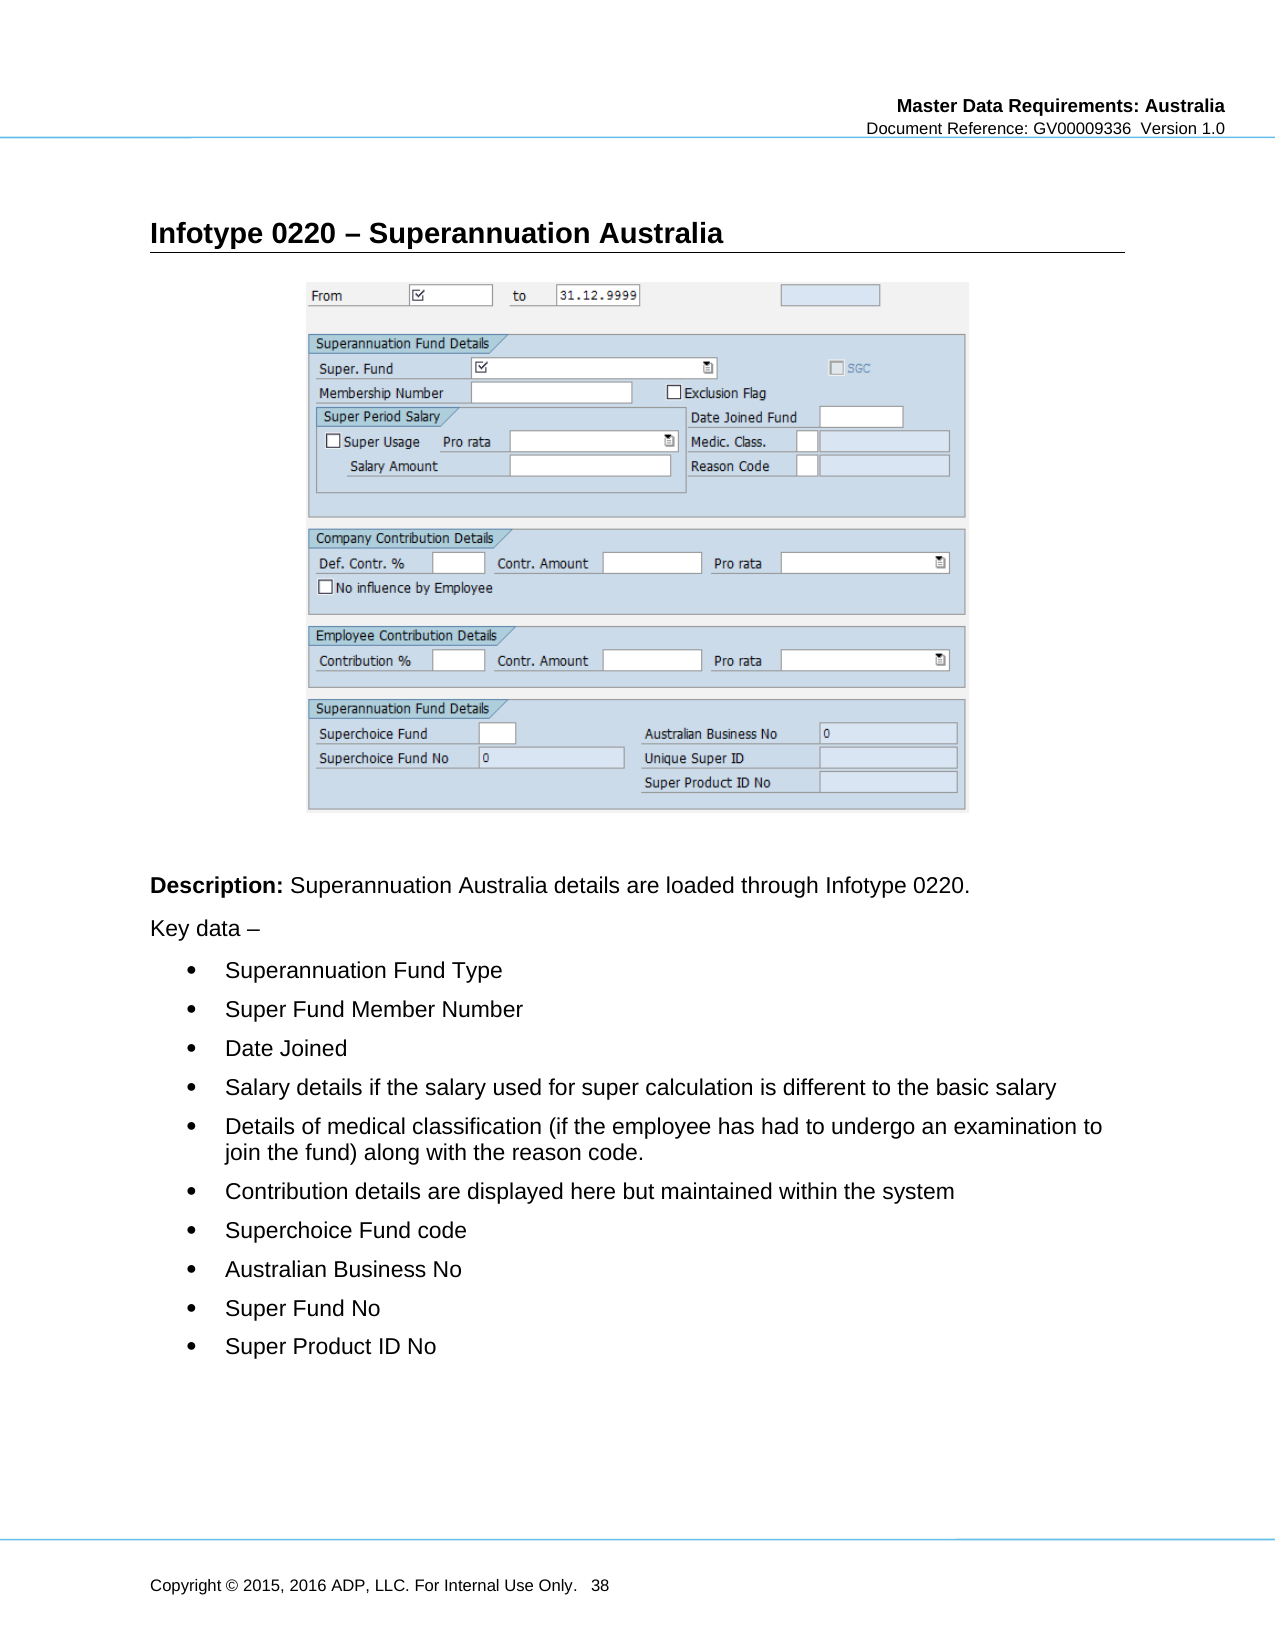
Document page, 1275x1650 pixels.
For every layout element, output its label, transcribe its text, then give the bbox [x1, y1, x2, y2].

list Salary details if the salary used for super calculation is different to the basic salary [187, 1074, 1125, 1100]
text Description: Superannuation Australia details are loaded through Infotype 0220. [150, 872, 1125, 898]
picture [306, 282, 970, 813]
list Superannuation Fund Type [187, 957, 1125, 984]
list Details of medical classification (if the employee has had to undergo an examination to join the fund) along with the reason code. [187, 1113, 1125, 1165]
list Superchoice Fund code [187, 1217, 1125, 1243]
list Super Product ID No [187, 1333, 1125, 1360]
text Key data – [150, 914, 1125, 941]
list Date Joined [187, 1035, 1125, 1061]
list Australian Business No [187, 1256, 1125, 1282]
list Super Fund No [187, 1294, 1125, 1321]
subtitle Infotype 0220 – Superannuation Australia [150, 216, 1125, 252]
list Super Fund Member Number [187, 996, 1125, 1022]
list Contribution details are displayed here but maintained within the system [187, 1178, 1125, 1204]
